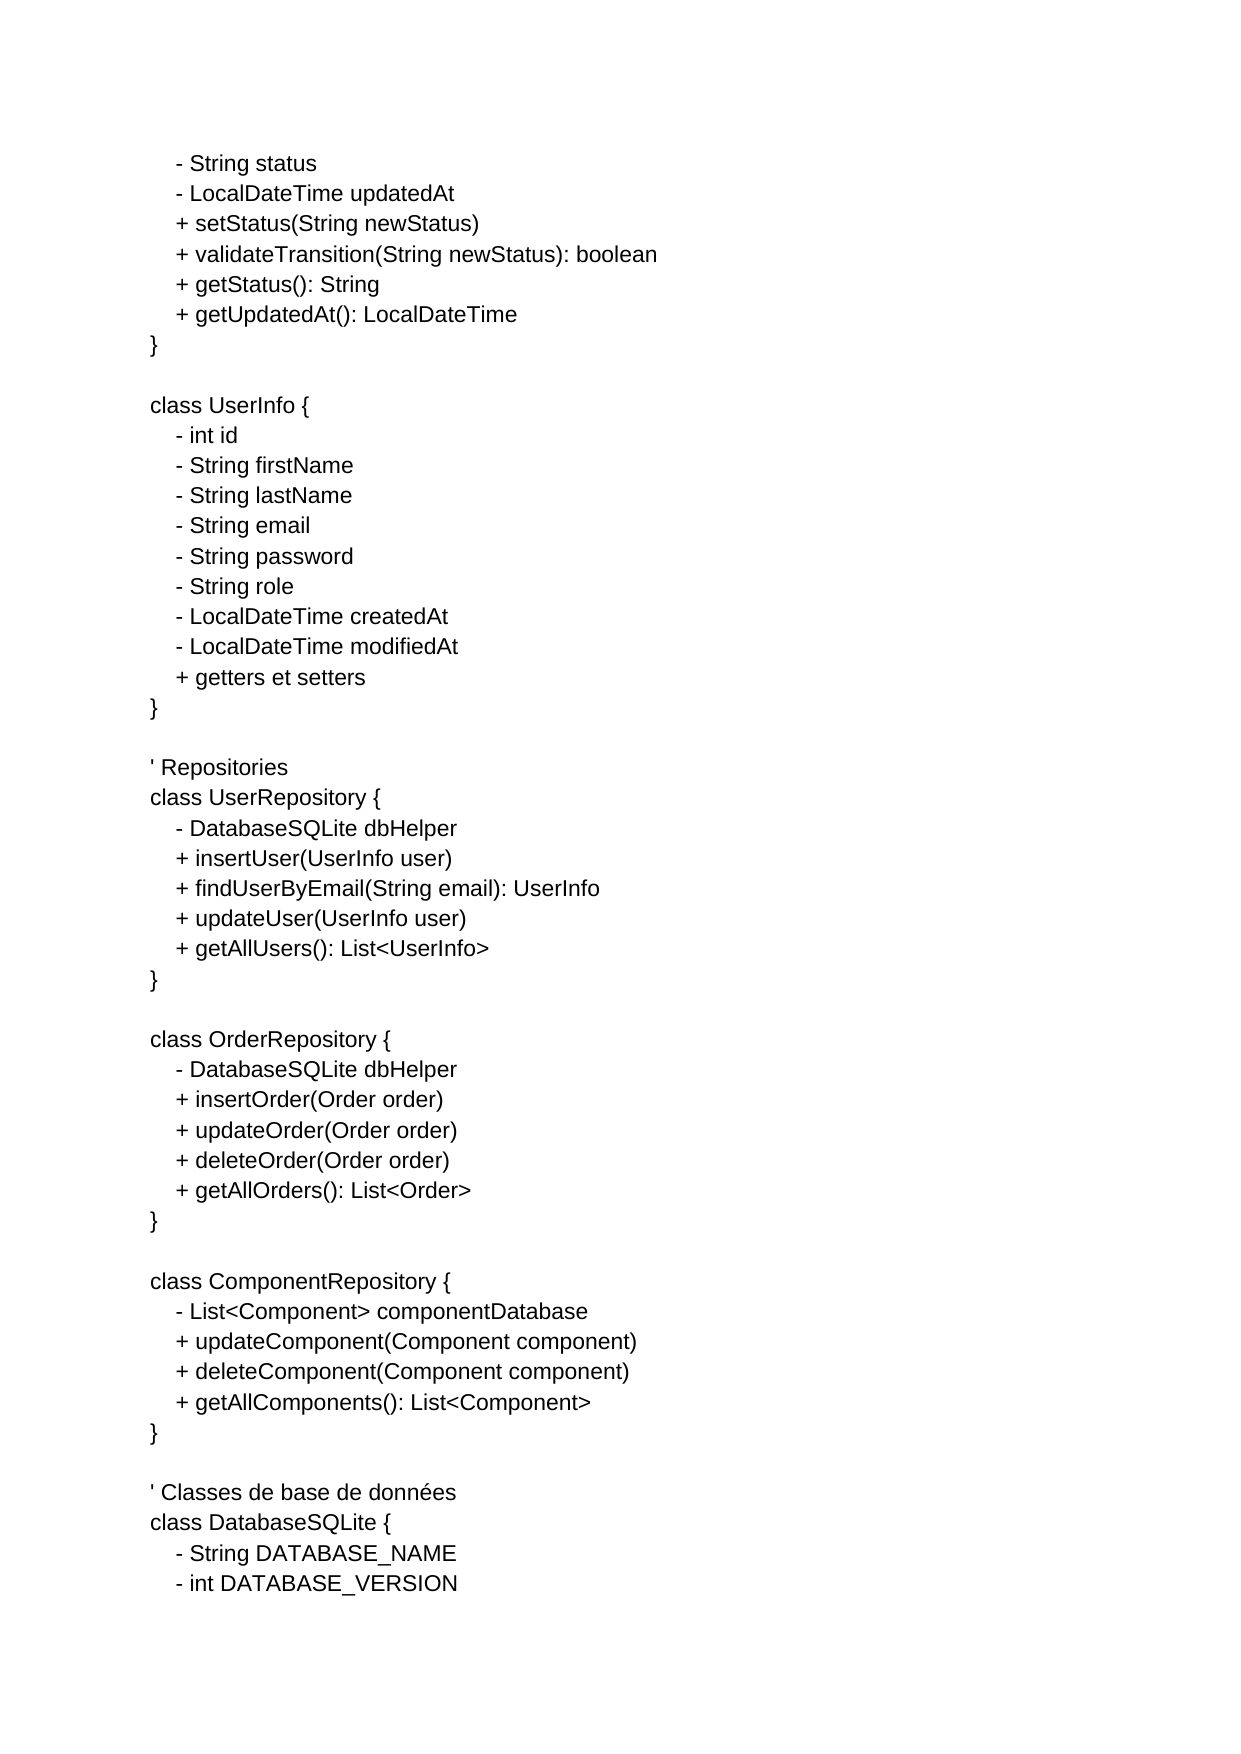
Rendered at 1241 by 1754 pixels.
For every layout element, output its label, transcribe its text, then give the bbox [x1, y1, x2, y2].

text } [150, 966, 1090, 992]
text + setStatus(String newStatus) [150, 210, 1090, 237]
text - String status [150, 150, 1090, 176]
text class ComponentRepository { [150, 1268, 1090, 1294]
text - LocalDateTime updatedAt [150, 180, 1090, 207]
text - DatabaseSQLite dbHelper [150, 814, 1090, 841]
text + getAllOrders(): List<Order> [150, 1177, 1090, 1203]
text ' Repositories [150, 754, 1090, 781]
text - LocalDateTime createdAt [150, 603, 1090, 629]
text + deleteComponent(Component component) [150, 1358, 1090, 1385]
text + getters et setters [150, 663, 1090, 690]
text - String password [150, 543, 1090, 569]
text class UserInfo { [150, 392, 1090, 418]
text - String lastName [150, 482, 1090, 509]
text } [150, 331, 1090, 358]
text + deleteOrder(Order order) [150, 1147, 1090, 1173]
text + updateOrder(Order order) [150, 1117, 1090, 1143]
text + insertUser(UserInfo user) [150, 845, 1090, 871]
text + getStatus(): String [150, 271, 1090, 297]
text + getAllUsers(): List<UserInfo> [150, 935, 1090, 962]
text + getUpdatedAt(): LocalDateTime [150, 301, 1090, 327]
text class DatabaseSQLite { [150, 1509, 1090, 1536]
text + findUserByEmail(String email): UserInfo [150, 875, 1090, 901]
text + getAllComponents(): List<Component> [150, 1388, 1090, 1415]
text + updateUser(UserInfo user) [150, 905, 1090, 932]
text + updateComponent(Component component) [150, 1328, 1090, 1354]
text } [150, 1419, 1090, 1445]
text - DatabaseSQLite dbHelper [150, 1056, 1090, 1083]
text } [150, 694, 1090, 720]
text + insertOrder(Order order) [150, 1086, 1090, 1113]
text ' Classes de base de données [150, 1479, 1090, 1506]
text - int id [150, 422, 1090, 448]
text - String firstName [150, 452, 1090, 478]
text - int DATABASE_VERSION [150, 1570, 1090, 1596]
text class OrderRepository { [150, 1026, 1090, 1052]
text - String role [150, 573, 1090, 599]
text } [150, 1207, 1090, 1234]
text - LocalDateTime modifiedAt [150, 633, 1090, 660]
text class UserRepository { [150, 784, 1090, 811]
text - String email [150, 512, 1090, 539]
text - String DATABASE_NAME [150, 1539, 1090, 1566]
text + validateTransition(String newStatus): boolean [150, 241, 1090, 267]
text - List<Component> componentDatabase [150, 1298, 1090, 1324]
